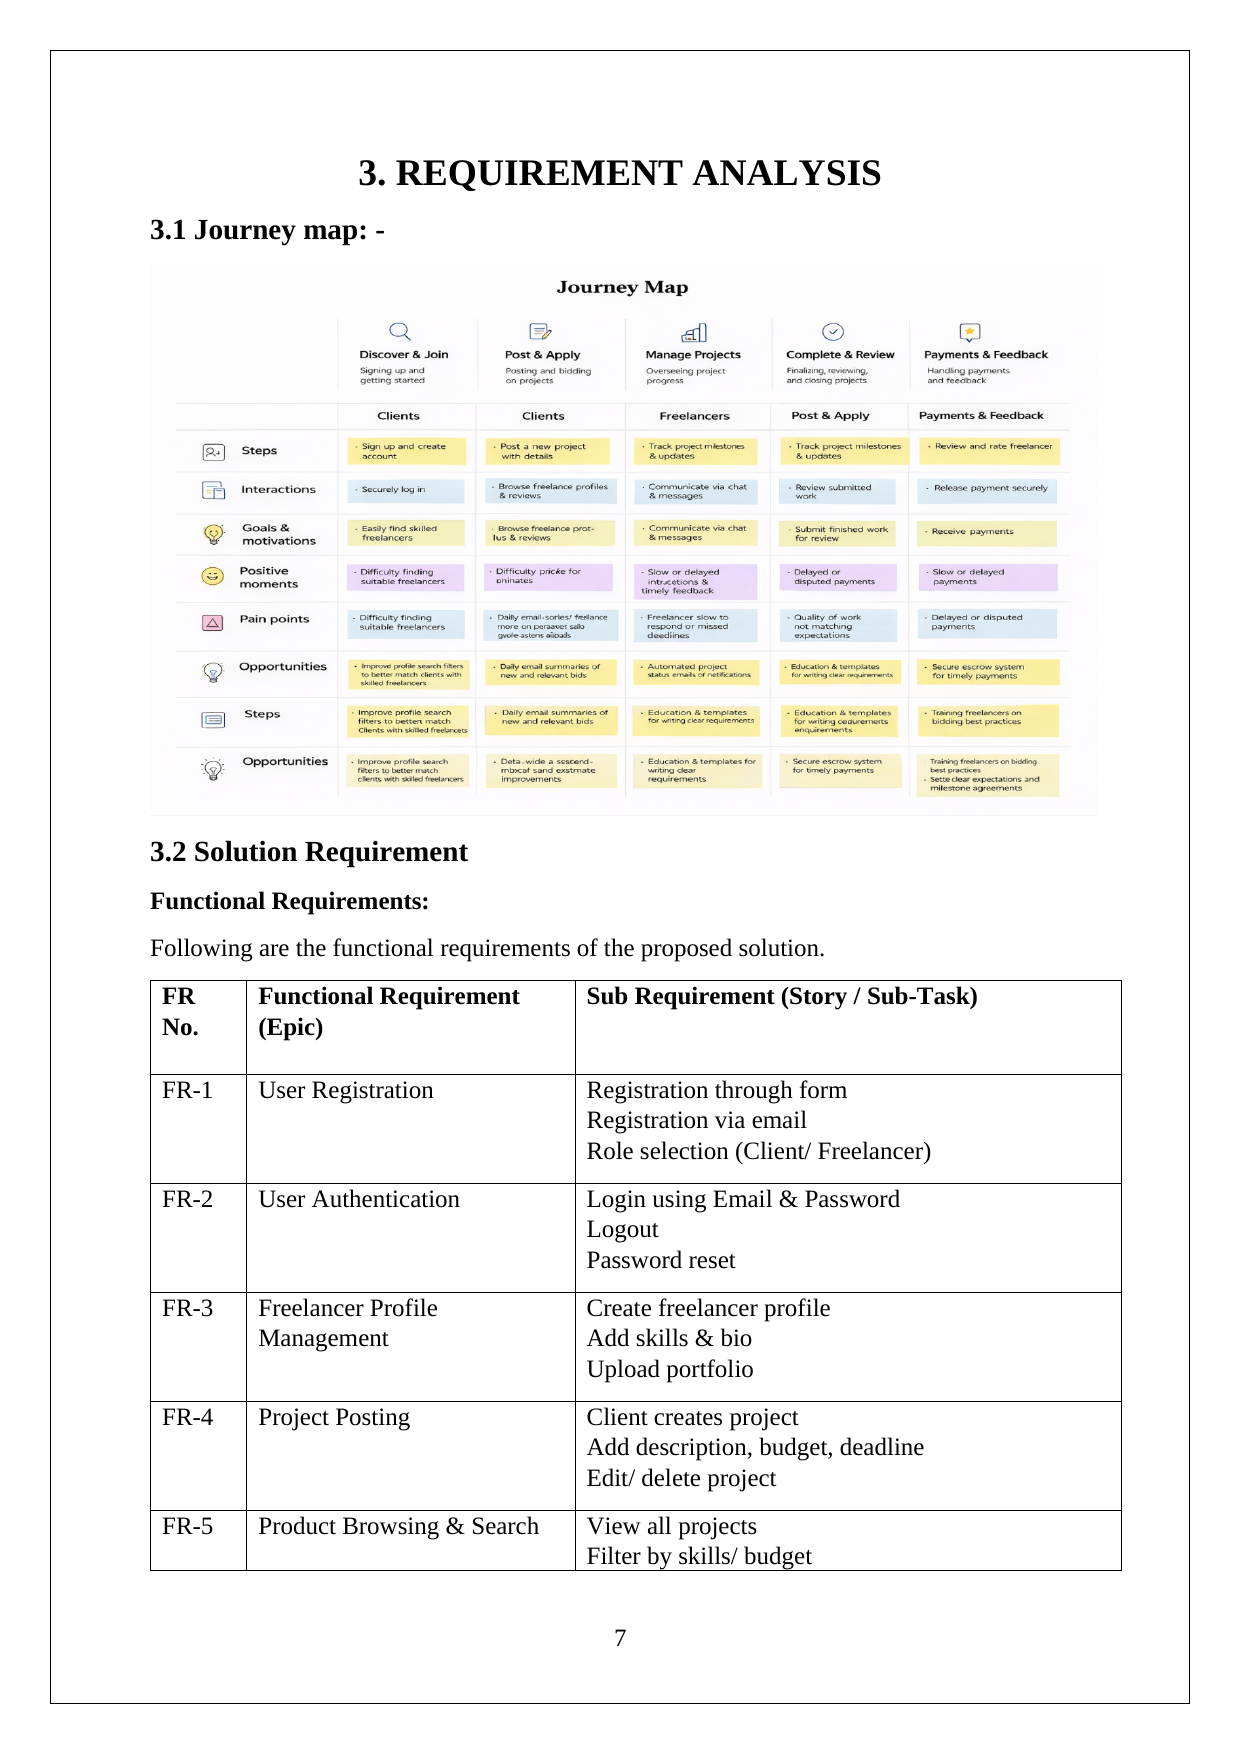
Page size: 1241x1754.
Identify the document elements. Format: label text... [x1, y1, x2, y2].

table_cell FR-5 [151, 1511, 246, 1570]
table_cell Registration through form Registration via email Role selection (Client/ Freelancer) [576, 1075, 1121, 1183]
text 3.2 Solution Requirement [150, 834, 1090, 867]
table_cell FR-4 [151, 1402, 246, 1510]
table_cell Client creates project Add description, budget, deadline Edit/ delete project [576, 1402, 1121, 1510]
text 3.1 Journey map: - [150, 212, 1090, 246]
table_cell Login using Email & Password Logout Password reset [576, 1184, 1121, 1292]
text Following are the functional requirements of the proposed solution. [150, 933, 1090, 962]
table_cell FR-2 [151, 1184, 246, 1292]
table_header FR No. [151, 981, 246, 1074]
table_cell Freelancer Profile Management [247, 1293, 575, 1401]
table_header Functional Requirement (Epic) [247, 981, 575, 1074]
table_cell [576, 1511, 1121, 1570]
table_cell FR-1 [151, 1075, 246, 1183]
table_cell User Registration [247, 1075, 575, 1183]
text 3. REQUIREMENT ANALYSIS [150, 150, 1090, 193]
table_cell Project Posting [247, 1402, 575, 1510]
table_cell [247, 1511, 575, 1570]
table_cell Create freelancer profile Add skills & bio Upload portfolio [576, 1293, 1121, 1401]
table_cell User Authentication [247, 1184, 575, 1292]
text Functional Requirements: [150, 886, 1090, 915]
picture [150, 264, 1097, 816]
table_cell FR-3 [151, 1293, 246, 1401]
table_header Sub Requirement (Story / Sub-Task) [576, 981, 1121, 1074]
